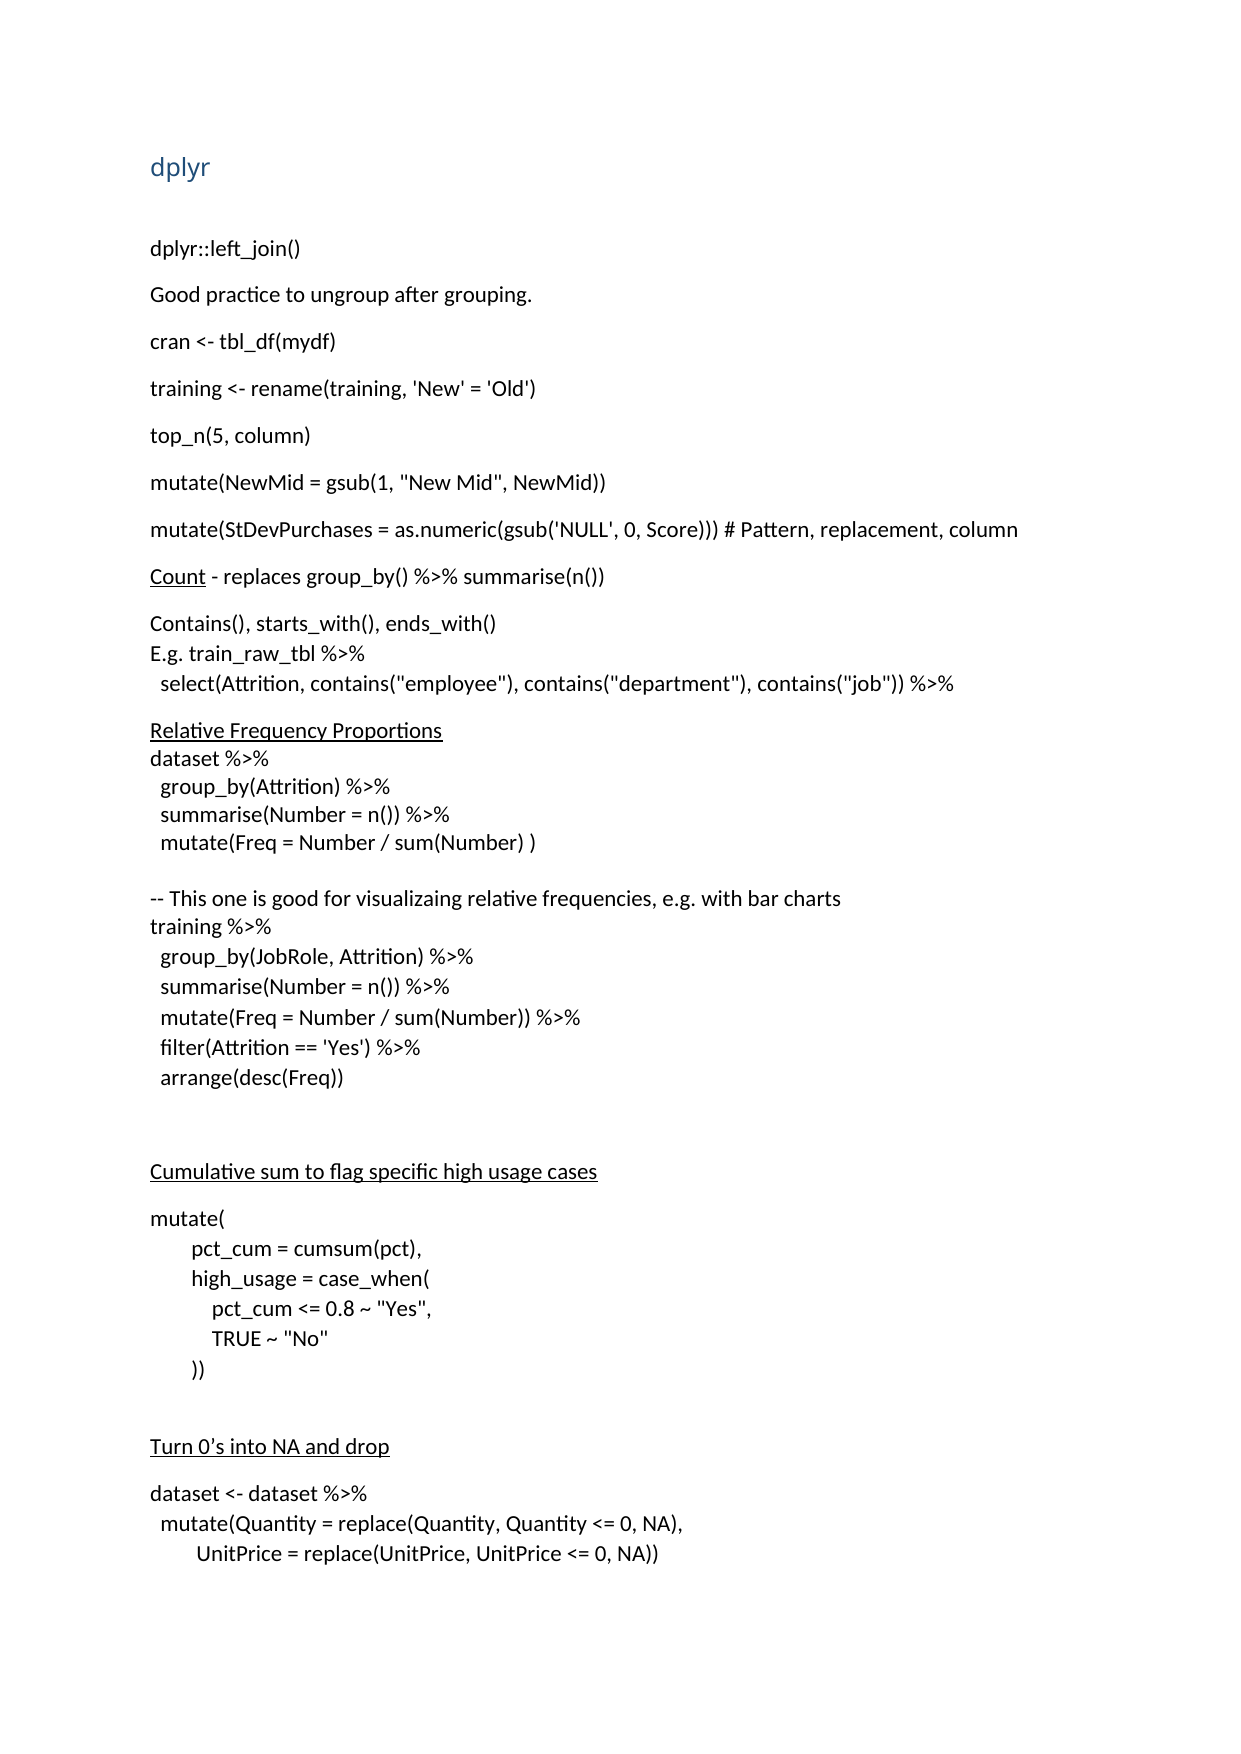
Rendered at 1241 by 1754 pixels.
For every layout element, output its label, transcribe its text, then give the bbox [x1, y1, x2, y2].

text dataset <- dataset %>% mutate(Quantity = replace(Quantity, Quantity <= 0, NA), UnitPrice = replace(UnitPrice, UnitPrice <= 0, NA)) [150, 1479, 1090, 1567]
text Contains(), starts_with(), ends_with() E.g. train_raw_tbl %>% select(Attrition, contains("employee"), contains("department"), contains("job")) %>% [150, 609, 1090, 697]
text Turn 0’s into NA and drop [150, 1432, 1090, 1460]
text Count - replaces group_by() %>% summarise(n()) [150, 562, 1090, 590]
text Relative Frequency Proportions dataset %>% group_by(Attrition) %>% summarise(Number = n()) %>% mutate(Freq = Number / sum(Number) ) -- This one is good for visualizaing relative frequencies, e.g. with bar charts [150, 716, 1090, 912]
text mutate(NewMid = gsub(1, "New Mid", NewMid)) [150, 468, 1090, 496]
text training <- rename(training, 'New' = 'Old') [150, 374, 1090, 402]
text Good practice to ungroup after grouping. [150, 281, 1090, 308]
text Cumulative sum to flag specific high usage cases [150, 1157, 1090, 1185]
subtitle dplyr [150, 150, 1090, 184]
text dplyr::left_join() [150, 234, 1090, 262]
text mutate( pct_cum = cumsum(pct), high_usage = case_when( pct_cum <= 0.8 ~ "Yes", TRUE ~ "No" )) [150, 1204, 1090, 1413]
text mutate(StDevPurchases = as.numeric(gsub('NULL', 0, Score))) # Pattern, replacement, column [150, 515, 1090, 543]
text cran <- tbl_df(mydf) [150, 327, 1090, 355]
text training %>% group_by(JobRole, Attrition) %>% summarise(Number = n()) %>% mutate(Freq = Number / sum(Number)) %>% filter(Attrition == 'Yes') %>% arrange(desc(Freq)) [150, 912, 1090, 1091]
text top_n(5, column) [150, 421, 1090, 449]
